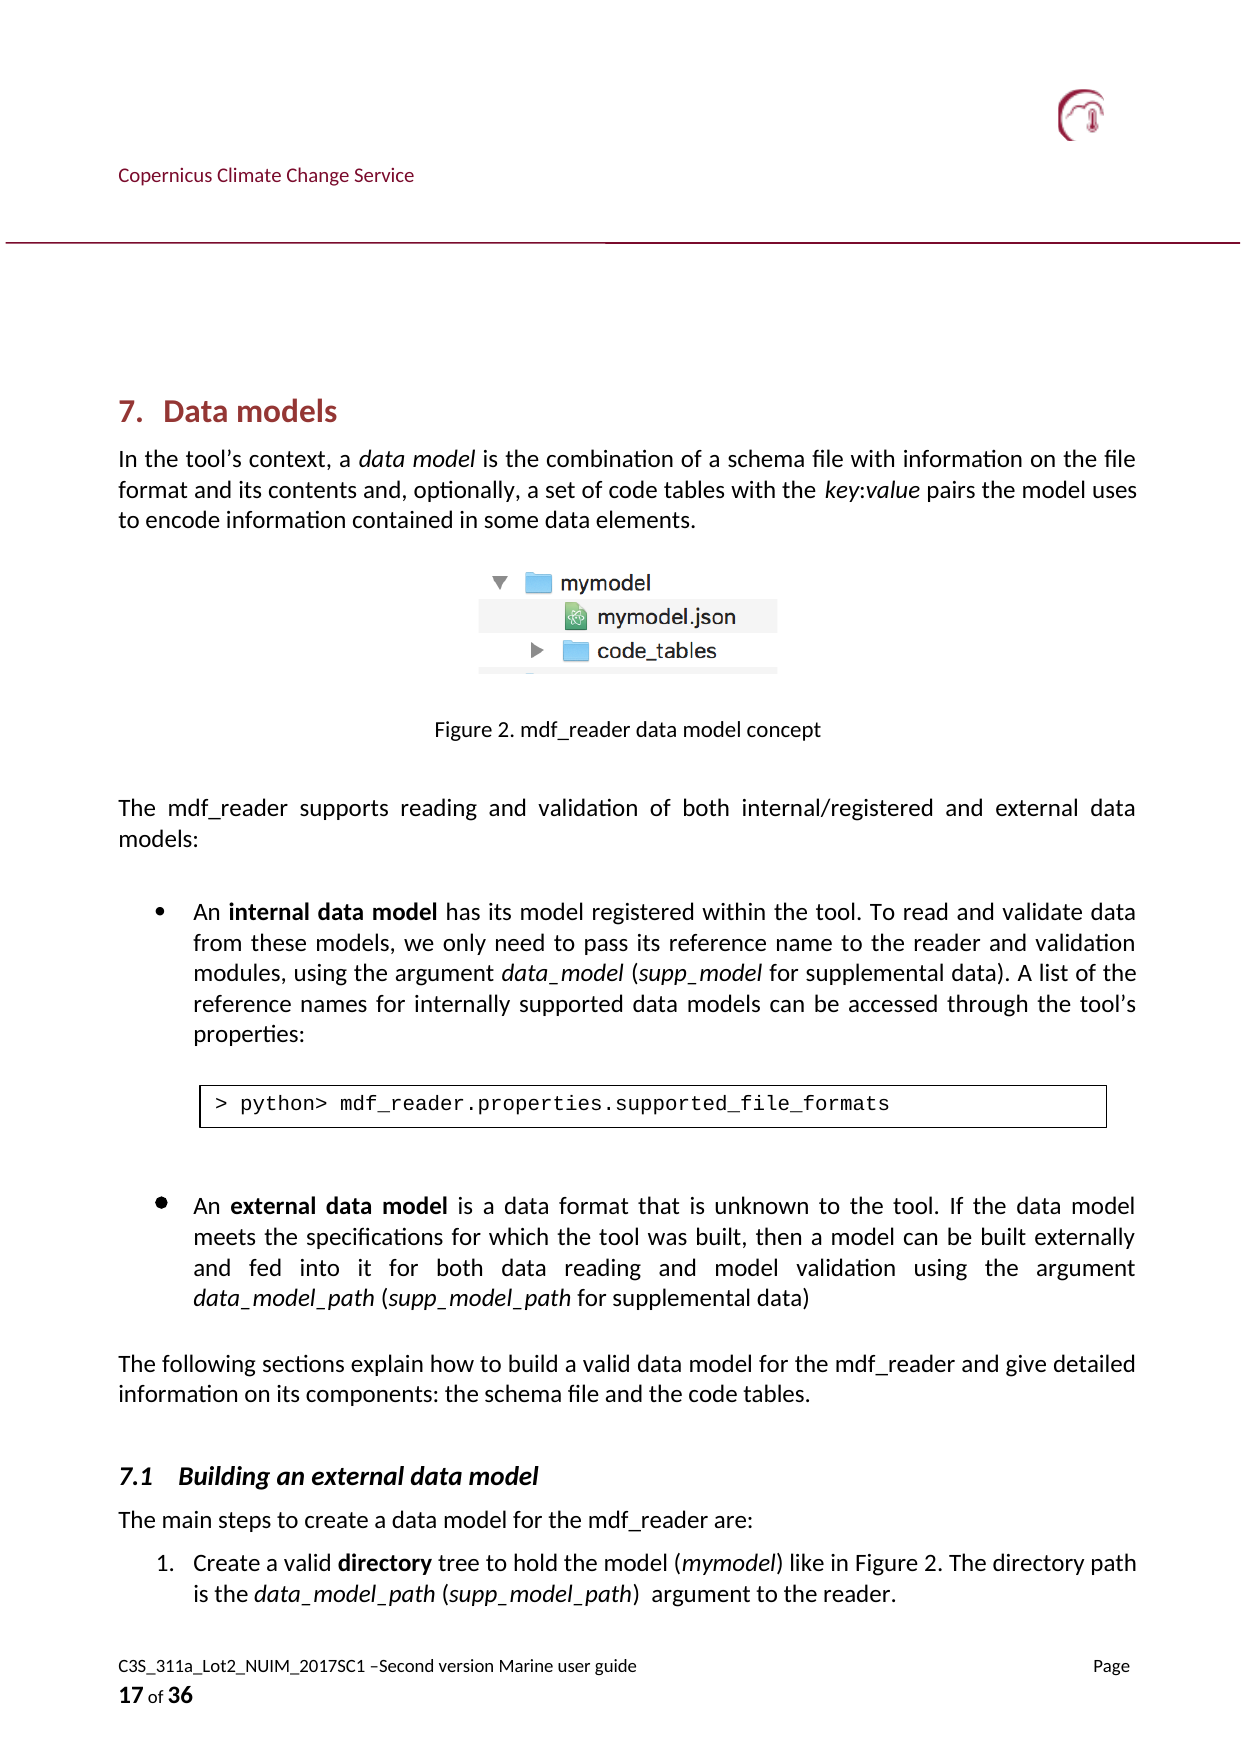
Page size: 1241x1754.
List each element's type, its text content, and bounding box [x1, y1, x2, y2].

text The main steps to create a data model for the mdf_reader are: [118, 1504, 1138, 1535]
list An external data model is a data format that is unknown to the tool. If the data model meets the specifications for which the tool was built, then a model can be built externally and fed into it for both data reading and model validation using the argument data_model_path (supp_model_path for supplemental data) [156, 1190, 1138, 1313]
subtitle Building an external data model [118, 1459, 1138, 1492]
text The mdf_reader supports reading and validation of both internal/registered and external data models: [118, 792, 1138, 853]
picture [478, 565, 778, 674]
list An internal data model has its model registered within the tool. To read and validate data from these models, we only need to pass its reference name to the reader and validation modules, using the argument data_model (supp_model for supplemental data). A list of the reference names for internally supported data models can be accessed through the tool’s properties: [156, 897, 1138, 1049]
subtitle Data models [118, 390, 1138, 431]
text In the tool’s context, a data model is the combination of a schema file with information on the file format and its contents and, optionally, a set of code tables with the key:value pairs the model uses to encode information contained in some data elements. [118, 444, 1138, 535]
text Figure . mdf_reader data model concept [118, 715, 1138, 743]
text The following sections explain how to build a valid data model for the mdf_reader and give detailed information on its components: the schema file and the code tables. [118, 1348, 1138, 1409]
